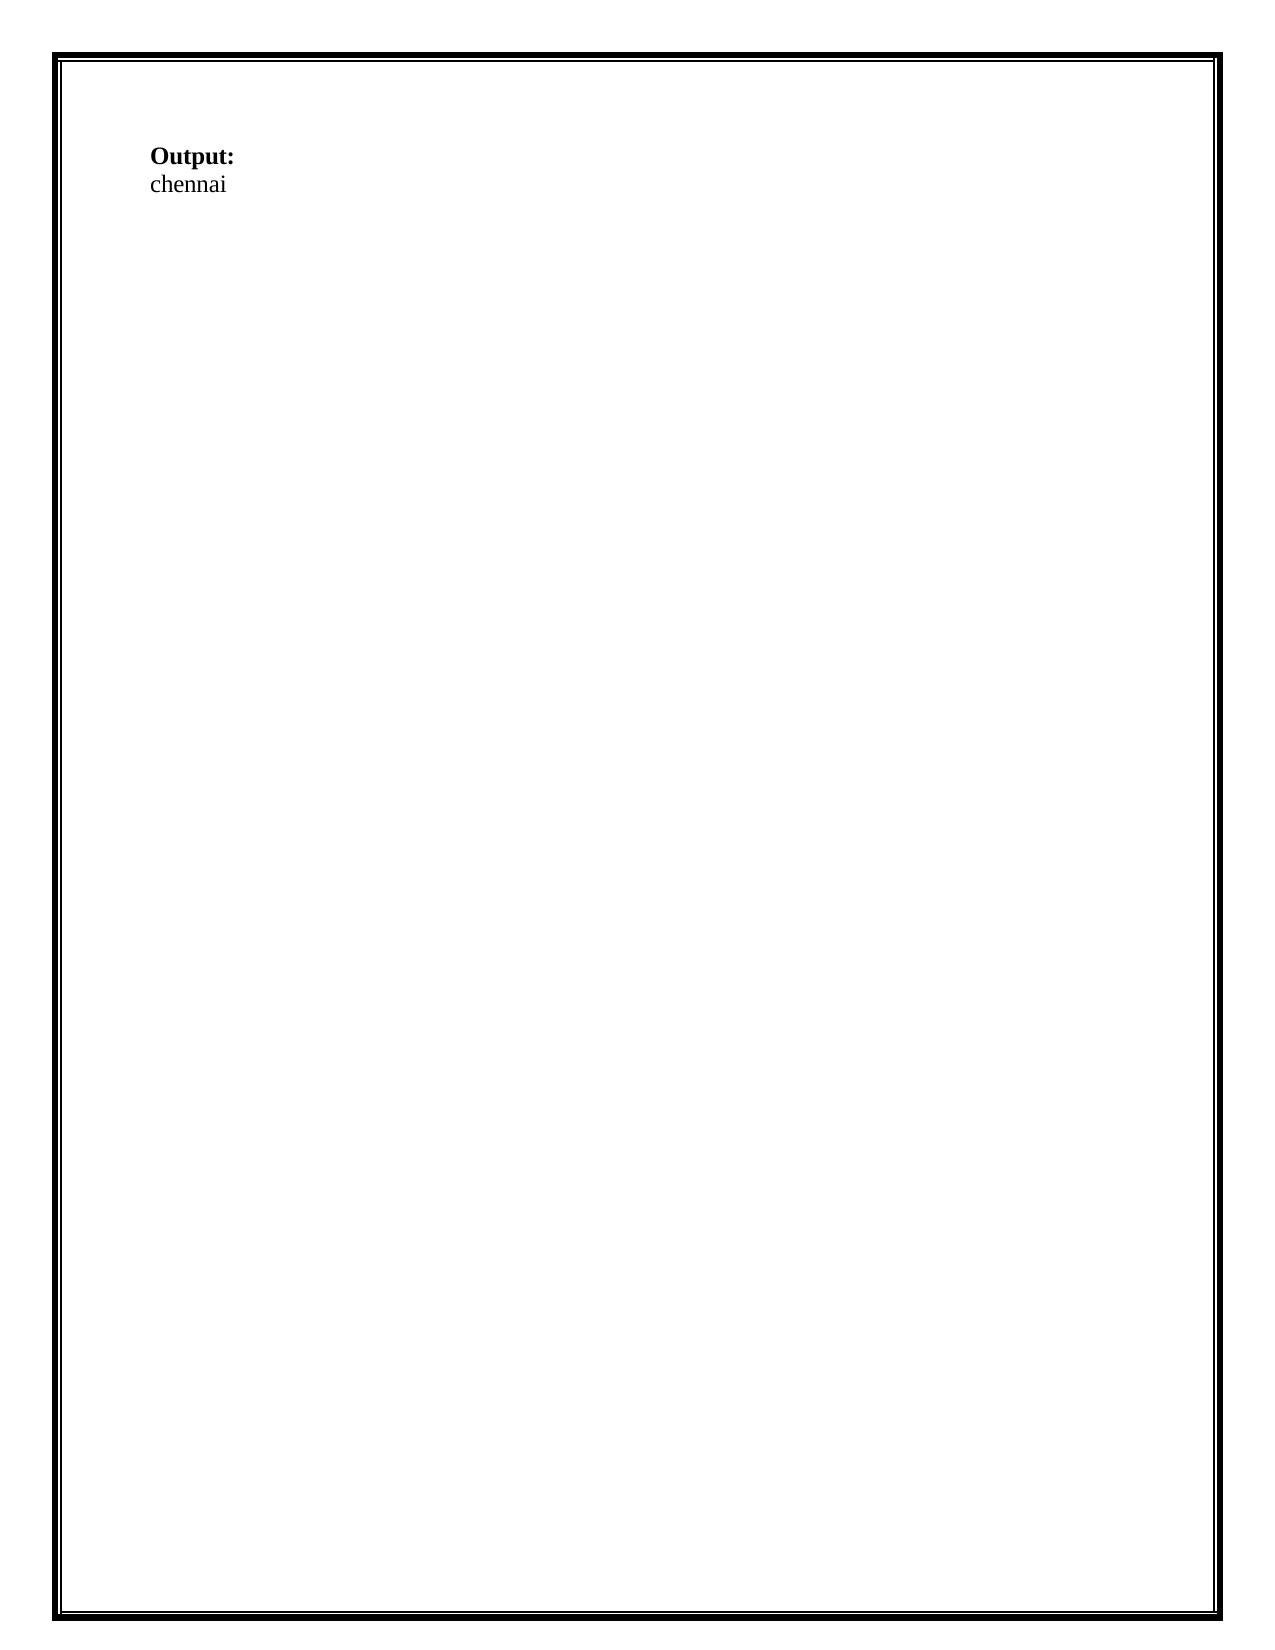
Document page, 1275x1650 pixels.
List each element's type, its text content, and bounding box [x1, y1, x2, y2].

text chennai [150, 170, 1187, 198]
subtitle Output: [150, 142, 1187, 170]
